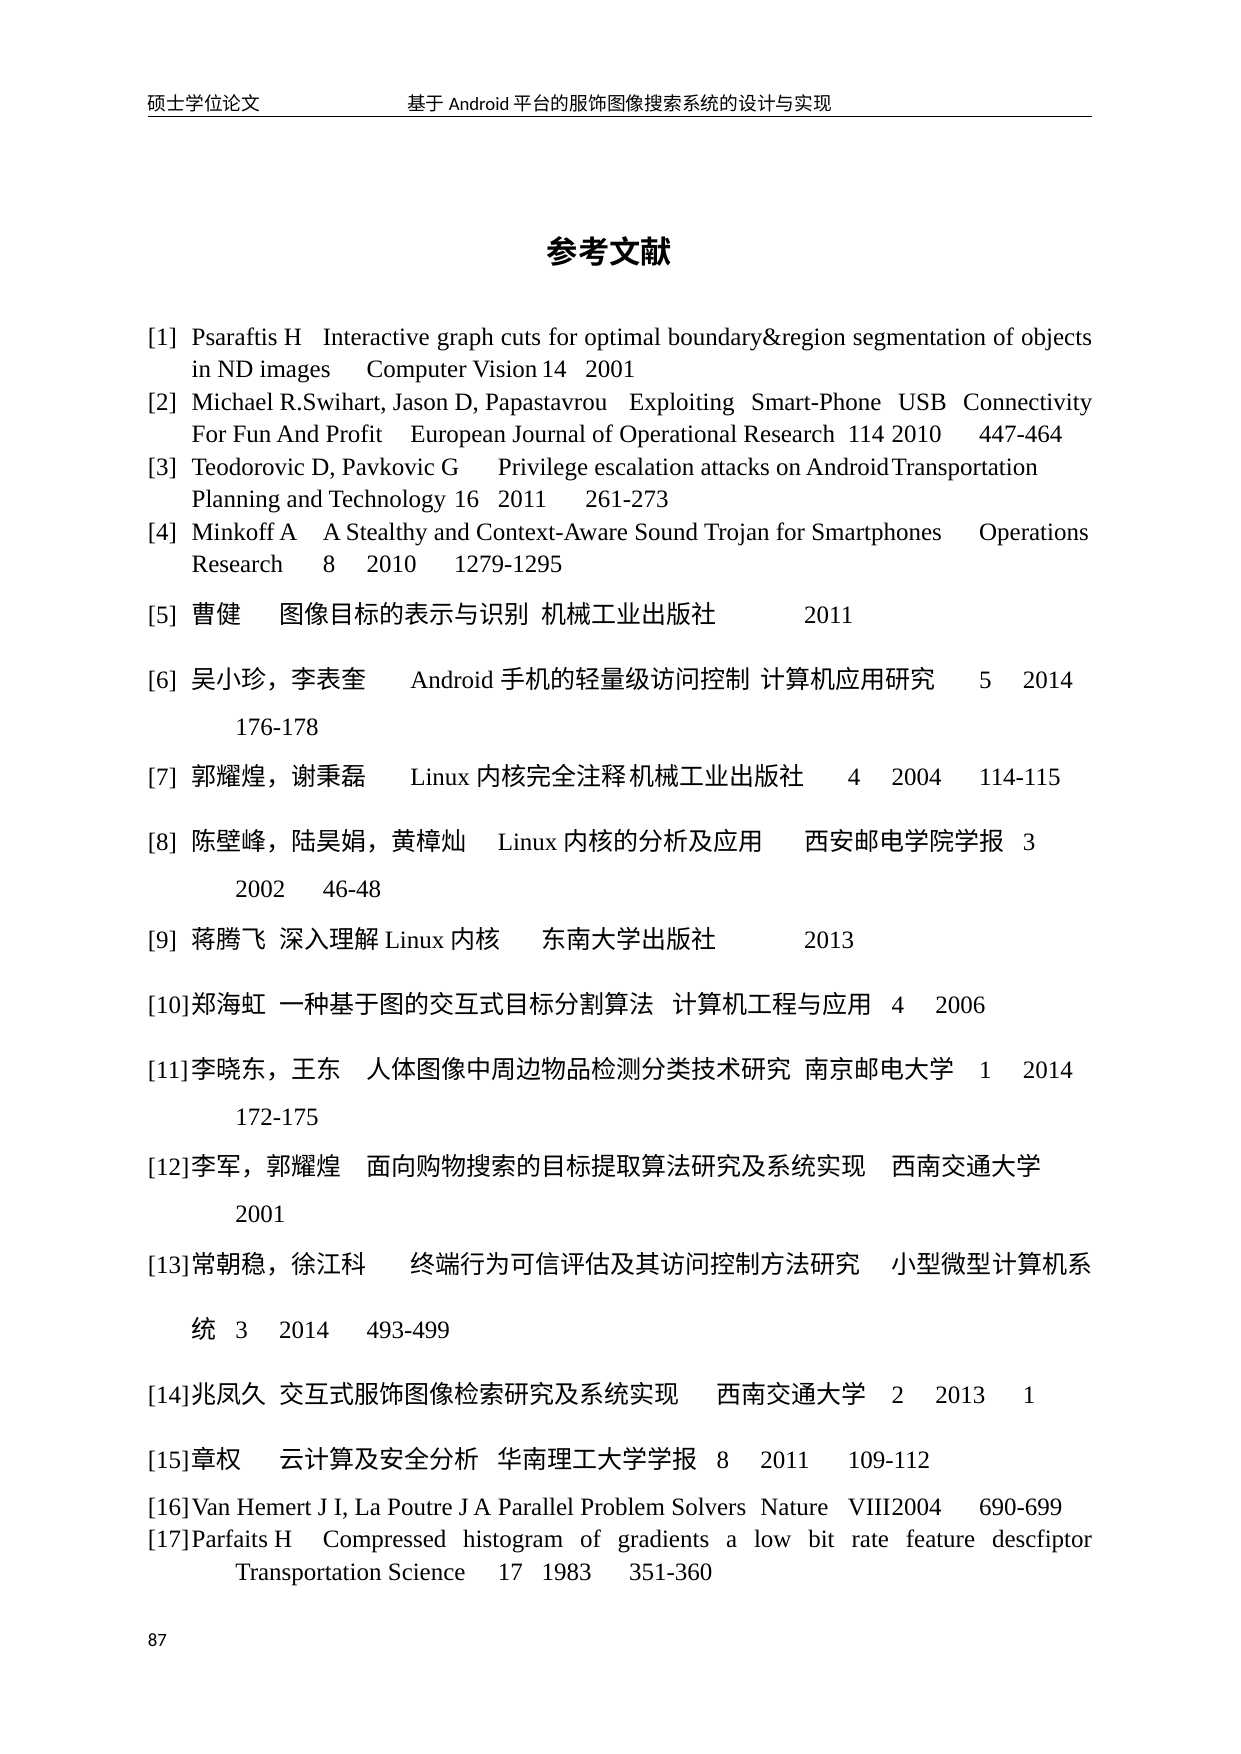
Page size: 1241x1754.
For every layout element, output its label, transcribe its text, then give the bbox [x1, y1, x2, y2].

subtitle 参考文献 [148, 217, 1071, 282]
list 郭耀煌，谢秉磊 Linux 内核完全注释 机械工业出版社 4 2004 114-115 [148, 742, 1092, 807]
list Parfaits H Compressed histogram of gradients a low bit rate feature descfiptor Transportation Science 17 1983 351-360 [148, 1522, 1092, 1587]
list 陈壁峰，陆昊娟，黄樟灿 Linux 内核的分析及应用 西安邮电学院学报 3 2002 46-48 [148, 807, 1092, 905]
list 李晓东，王东 人体图像中周边物品检测分类技术研究 南京邮电大学 1 2014 172-175 [148, 1035, 1092, 1132]
list 兆凤久 交互式服饰图像检索研究及系统实现 西南交通大学 2 2013 1 [148, 1360, 1092, 1425]
list 常朝稳，徐江科 终端行为可信评估及其访问控制方法研究 小型微型计算机系统 3 2014 493-499 [148, 1230, 1092, 1360]
list Psaraftis H Interactive graph cuts for optimal boundary&region segmentation of objects in ND images Computer Vision 14 2001 [148, 320, 1092, 385]
list Van Hemert J I, La Poutre J A Parallel Problem Solvers Nature VIII 2004 690-699 [148, 1490, 1092, 1522]
list Teodorovic D, Pavkovic G Privilege escalation attacks on Android Transportation Planning and Technology 16 2011 261-273 [148, 450, 1092, 515]
list 李军，郭耀煌 面向购物搜索的目标提取算法研究及系统实现 西南交通大学 2001 [148, 1132, 1092, 1230]
list Minkoff A A Stealthy and Context-Aware Sound Trojan for Smartphones Operations Research 8 2010 1279-1295 [148, 515, 1092, 580]
list 郑海虹 一种基于图的交互式目标分割算法 计算机工程与应用 4 2006 [148, 970, 1092, 1035]
list 章权 云计算及安全分析 华南理工大学学报 8 2011 109-112 [148, 1425, 1092, 1490]
list Michael R.Swihart, Jason D, Papastavrou Exploiting Smart-Phone USB Connectivity For Fun And Profit European Journal of Operational Research 114 2010 447-464 [148, 385, 1092, 450]
list 曹健 图像目标的表示与识别 机械工业出版社 2011 [148, 580, 1092, 645]
list 吴小珍，李表奎 Android 手机的轻量级访问控制 计算机应用研究 5 2014 176-178 [148, 645, 1092, 742]
list 蒋腾飞 深入理解 Linux 内核 东南大学出版社 2013 [148, 905, 1092, 970]
